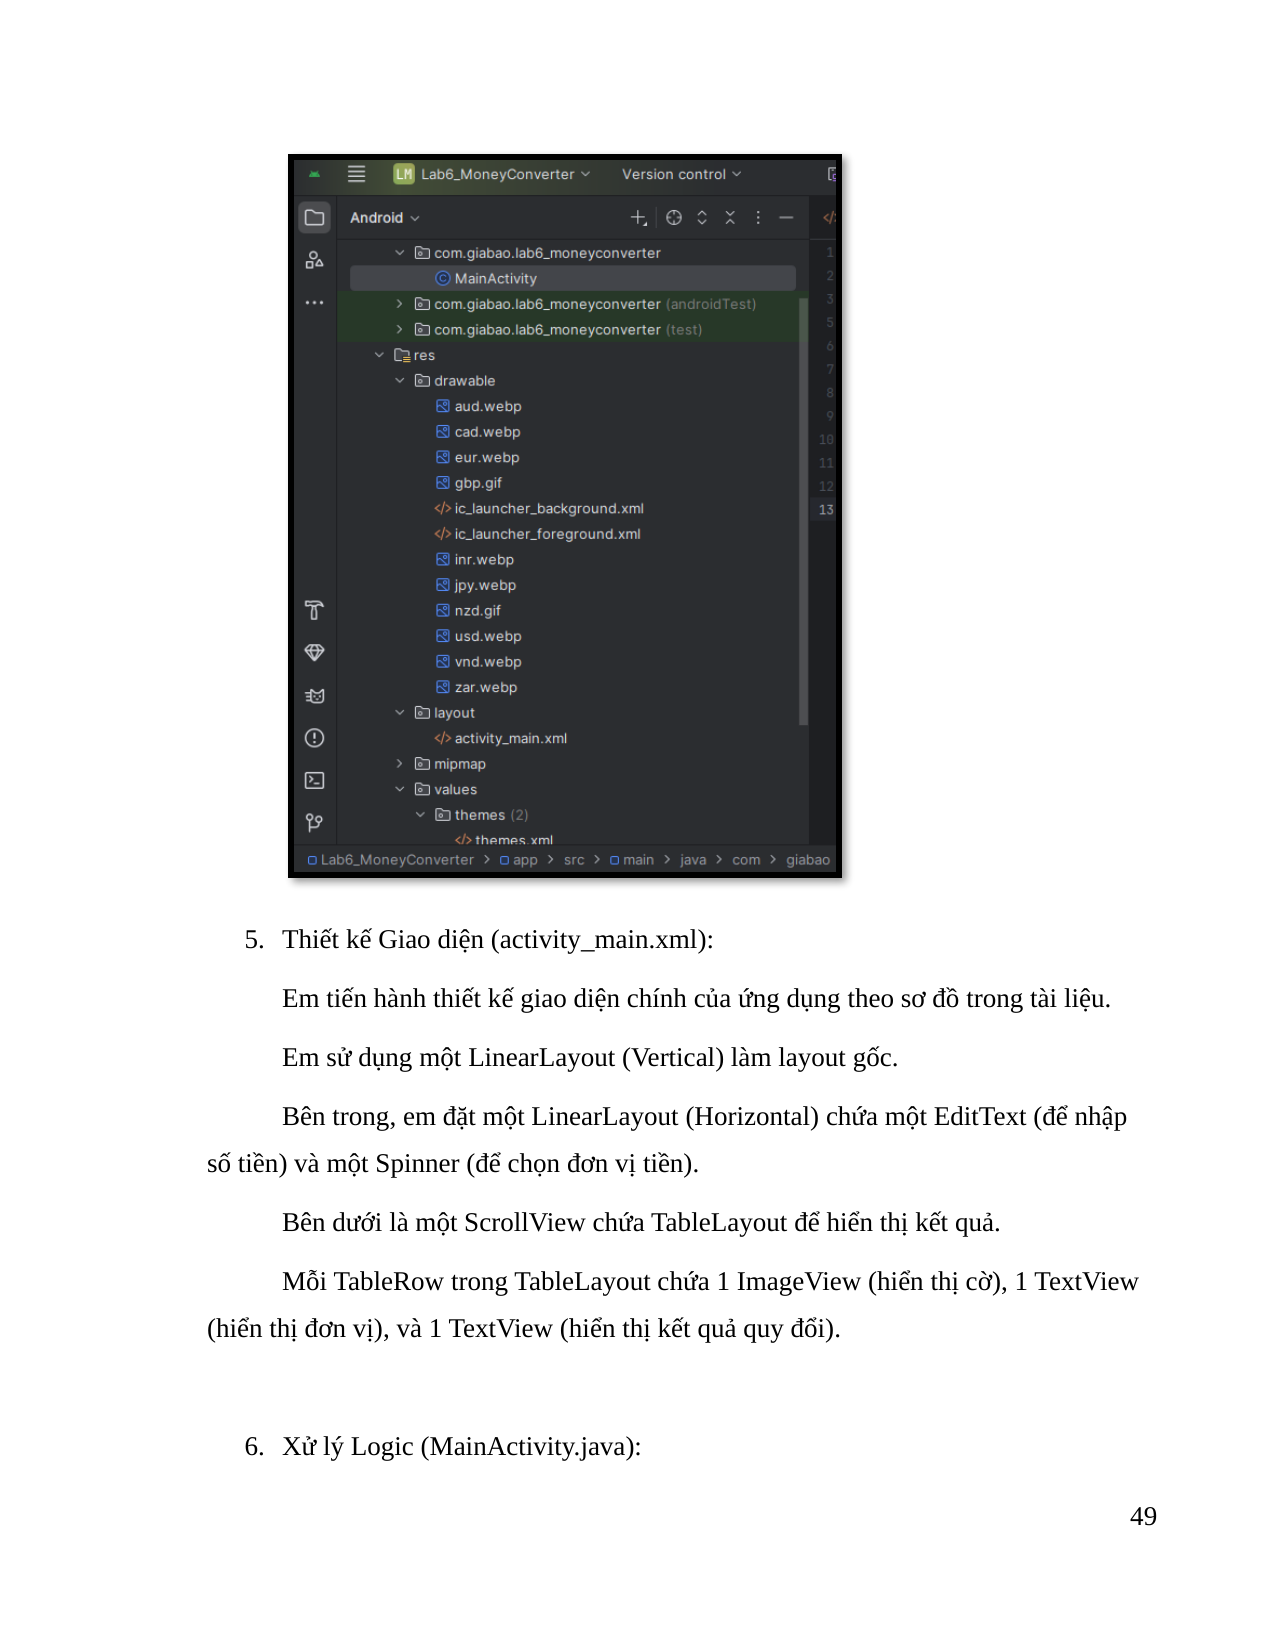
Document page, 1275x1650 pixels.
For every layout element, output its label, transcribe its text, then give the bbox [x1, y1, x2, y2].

text Bên dưới là một ScrollView chứa TableLayout để hiển thị kết quả. [207, 1206, 1157, 1237]
text Mỗi TableRow trong TableLayout chứa 1 ImageView (hiển thị cờ), 1 TextView (hiển thị đơn vị), và 1 TextView (hiển thị kết quả quy đổi). [207, 1265, 1157, 1343]
list Xử lý Logic (MainActivity.java): [244, 1430, 1157, 1461]
picture [294, 160, 836, 872]
list Thiết kế Giao diện (activity_main.xml): [244, 923, 1157, 954]
text Em sử dụng một LinearLayout (Vertical) làm layout gốc. [207, 1041, 1157, 1072]
text Bên trong, em đặt một LinearLayout (Horizontal) chứa một EditText (để nhập số tiền) và một Spinner (để chọn đơn vị tiền). [207, 1100, 1157, 1178]
text Em tiến hành thiết kế giao diện chính của ứng dụng theo sơ đồ trong tài liệu. [207, 982, 1157, 1013]
